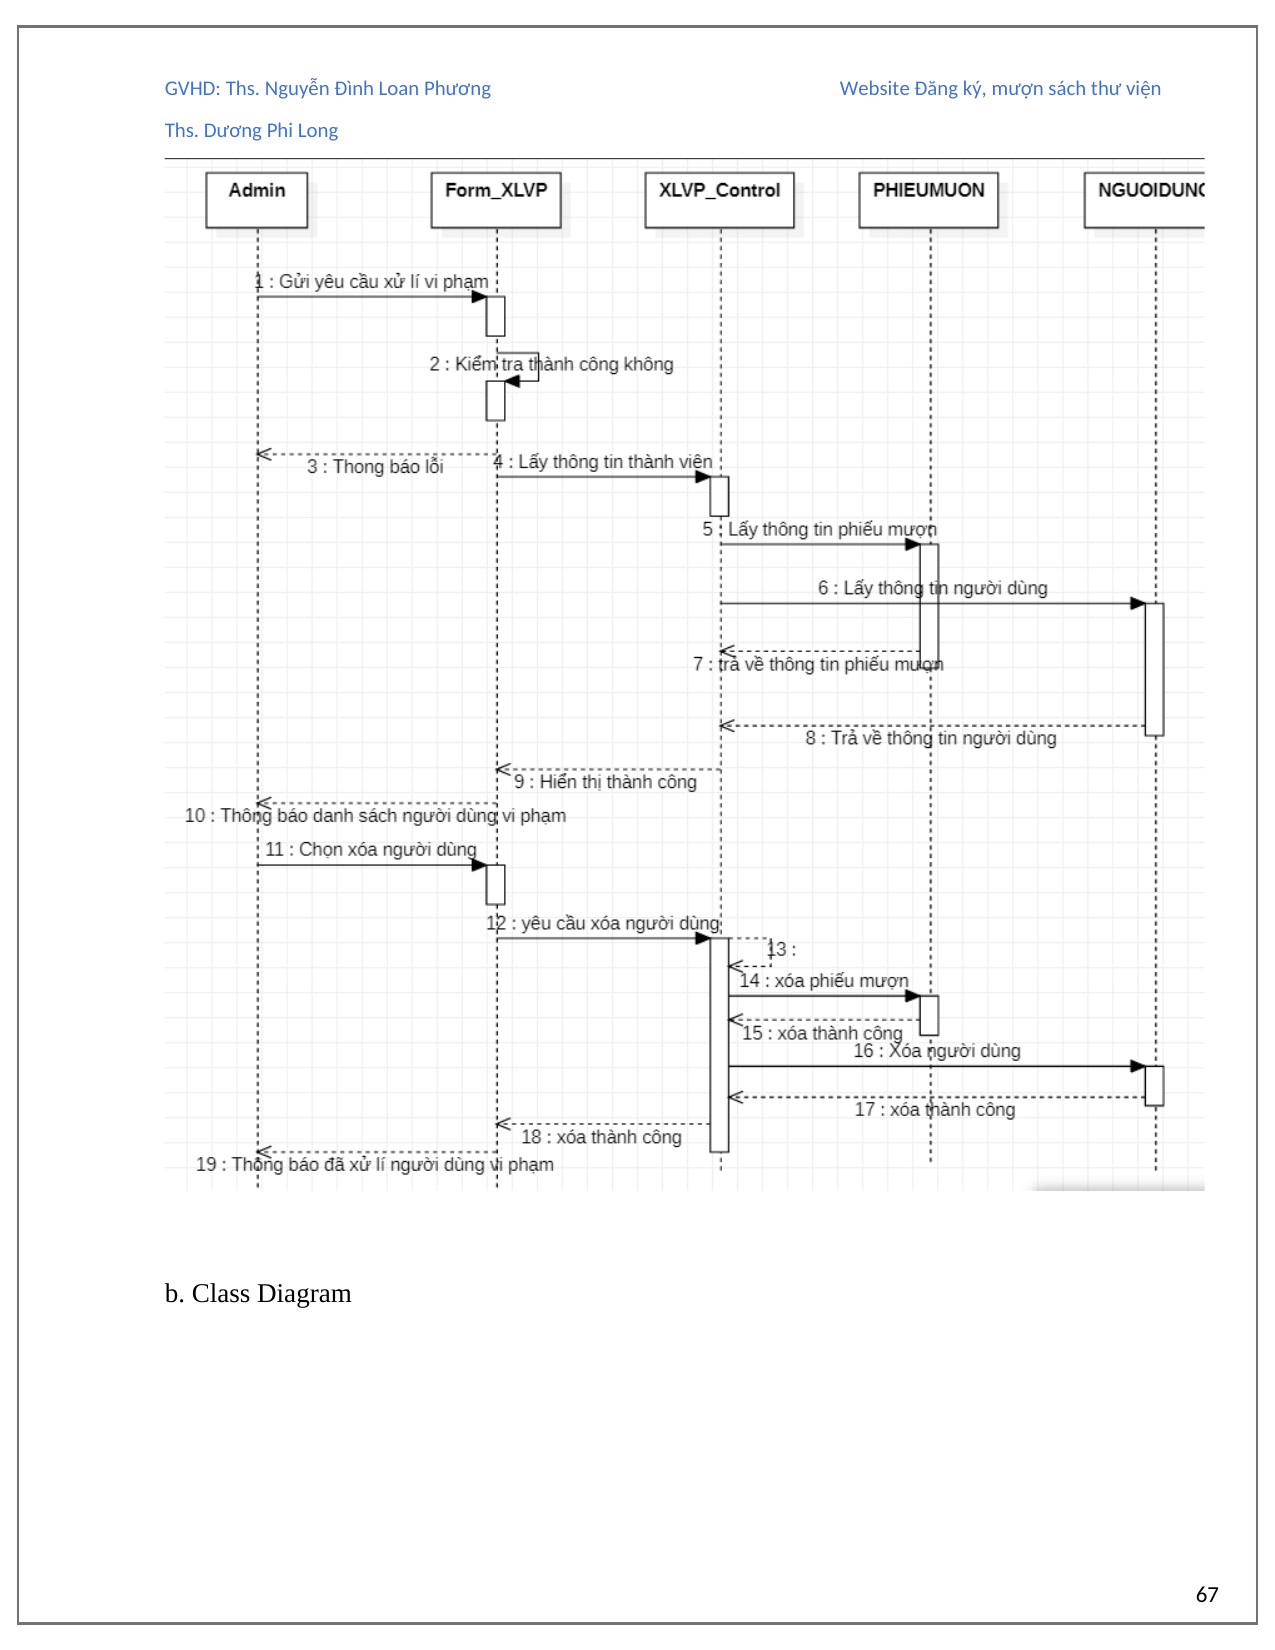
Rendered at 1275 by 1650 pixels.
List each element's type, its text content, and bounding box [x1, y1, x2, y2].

picture [164, 158, 1205, 1191]
text b. Class Diagram [164, 1277, 1219, 1308]
